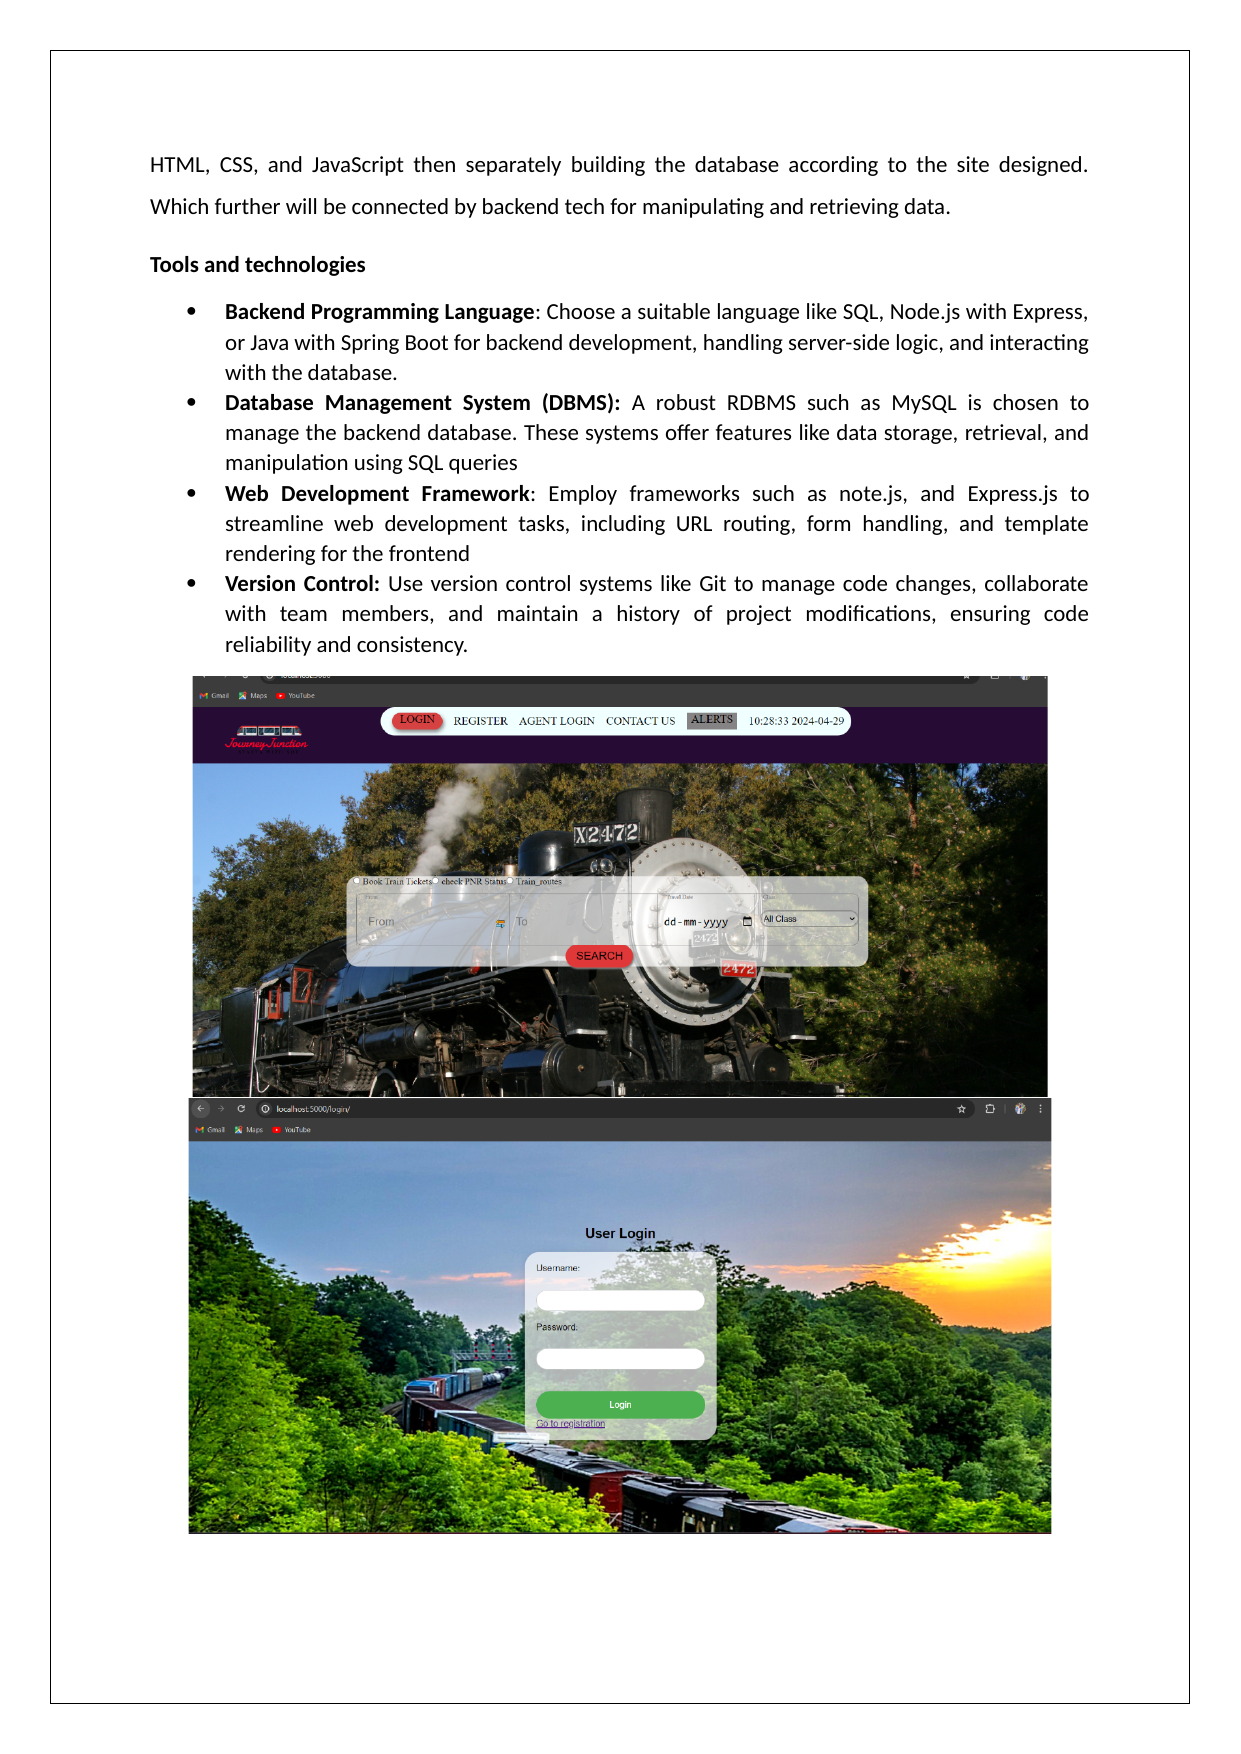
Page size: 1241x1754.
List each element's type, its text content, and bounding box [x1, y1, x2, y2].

list Version Control: Use version control systems like Git to manage code changes, collaborate with team members, and maintain a history of project modifications, ensuring code reliability and consistency. [187, 569, 1090, 658]
picture [192, 676, 1048, 1097]
list Web Development Framework: Employ frameworks such as note.js, and Express.js to streamline web development tasks, including URL routing, form handling, and template rendering for the frontend [187, 479, 1090, 567]
picture [188, 1098, 1052, 1534]
list Backend Programming Language: Choose a suitable language like SQL, Node.js with Express, or Java with Spring Boot for backend development, handling server-side logic, and interacting with the database. [187, 297, 1090, 386]
list Database Management System (DBMS): A robust RDBMS such as MySQL is chosen to manage the backend database. These systems offer features like data storage, retrieval, and manipulation using SQL queries [187, 388, 1090, 477]
text Tools and technologies [150, 251, 1090, 279]
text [150, 150, 1090, 220]
